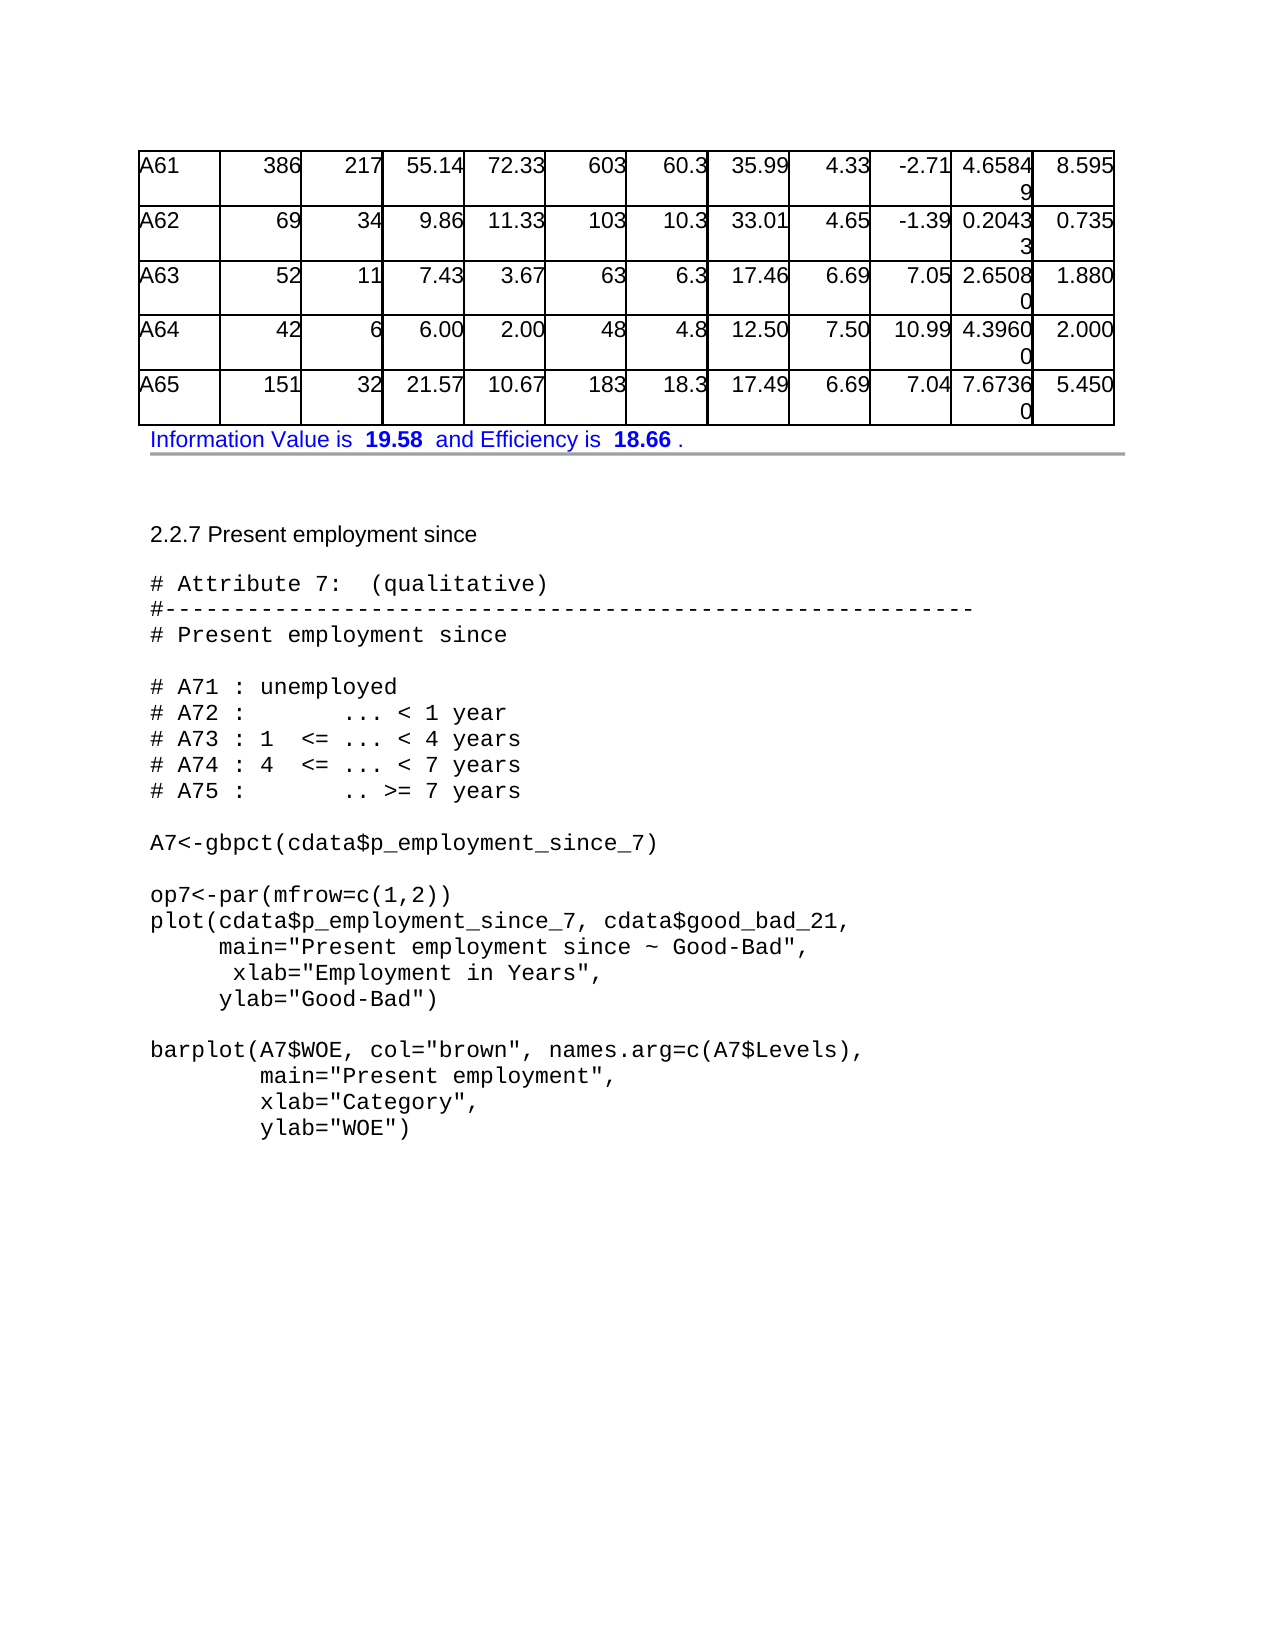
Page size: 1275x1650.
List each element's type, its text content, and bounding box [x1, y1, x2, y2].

table_cell 21.57 [384, 371, 463, 424]
table_cell 6.3 [627, 262, 706, 314]
table_cell 5.450 [1034, 371, 1113, 424]
table_cell 11 [302, 262, 381, 314]
table_cell 33.01 [709, 207, 788, 259]
table_cell 60.3 [627, 152, 706, 205]
table_cell 6.00 [384, 316, 463, 369]
table_cell A65 [140, 371, 219, 424]
table_cell 8.595 [1034, 152, 1113, 205]
table_cell 183 [546, 371, 625, 424]
table_cell 2.000 [1034, 316, 1113, 369]
table_cell 4.65 [790, 207, 869, 259]
table_cell 151 [221, 371, 300, 424]
table_cell 4.33 [790, 152, 869, 205]
table_cell A63 [140, 262, 219, 314]
table_cell 10.67 [465, 371, 544, 424]
table_cell 7.50 [790, 316, 869, 369]
table_cell 7.05 [871, 262, 950, 314]
table_cell 17.46 [709, 262, 788, 314]
table_cell 4.39600 [952, 316, 1031, 369]
table_cell 7.43 [384, 262, 463, 314]
text 2.2.7 Present employment since [150, 521, 1125, 547]
table_cell 32 [302, 371, 381, 424]
table_cell 3.67 [465, 262, 544, 314]
table_cell 7.04 [871, 371, 950, 424]
table_cell 9.86 [384, 207, 463, 259]
table_cell 55.14 [384, 152, 463, 205]
table_cell 52 [221, 262, 300, 314]
table_cell -2.71 [871, 152, 950, 205]
table_cell 603 [546, 152, 625, 205]
table_cell 386 [221, 152, 300, 205]
table_cell 17.49 [709, 371, 788, 424]
table_cell 217 [302, 152, 381, 205]
table_cell 48 [546, 316, 625, 369]
table_cell 103 [546, 207, 625, 259]
table_cell 4.65849 [952, 152, 1031, 205]
table_cell 34 [302, 207, 381, 259]
table_cell -1.39 [871, 207, 950, 259]
table_cell 1.880 [1034, 262, 1113, 314]
table_cell 0.20433 [952, 207, 1031, 259]
table_cell 69 [221, 207, 300, 259]
table_cell 2.65080 [952, 262, 1031, 314]
table_cell 10.3 [627, 207, 706, 259]
table_cell 35.99 [709, 152, 788, 205]
table_cell 18.3 [627, 371, 706, 424]
table_cell 12.50 [709, 316, 788, 369]
table_cell 2.00 [465, 316, 544, 369]
table_cell 4.8 [627, 316, 706, 369]
table_cell 42 [221, 316, 300, 369]
table_cell 0.735 [1034, 207, 1113, 259]
table_cell 72.33 [465, 152, 544, 205]
text Information Value is 19.58 and Efficiency is 18.66 . [150, 426, 1125, 452]
table_cell 6 [302, 316, 381, 369]
table_cell A62 [140, 207, 219, 259]
table_cell 10.99 [871, 316, 950, 369]
table_cell 63 [546, 262, 625, 314]
text # Attribute 7: (qualitative) #----------------------------------------------------------- # Present employment since # A71 : unemployed # A72 : ... < 1 year # A73 : 1 <= ... < 4 years # A74 : 4 <= ... < 7 years # A75 : .. >= 7 years A7<-gbpct(cdata$p_employment_since_7) op7<-par(mfrow=c(1,2)) plot(cdata$p_employment_since_7, cdata$good_bad_21, main="Present employment since ~ Good-Bad", xlab="Employment in Years", ylab="Good-Bad") barplot(A7$WOE, col="brown", names.arg=c(A7$Levels), main="Present employment", xlab="Category", ylab="WOE") [150, 572, 1125, 1142]
table_cell A61 [140, 152, 219, 205]
table_cell 6.69 [790, 262, 869, 314]
table_cell 6.69 [790, 371, 869, 424]
table_cell A64 [140, 316, 219, 369]
table_cell 7.67360 [952, 371, 1031, 424]
table_cell 11.33 [465, 207, 544, 259]
